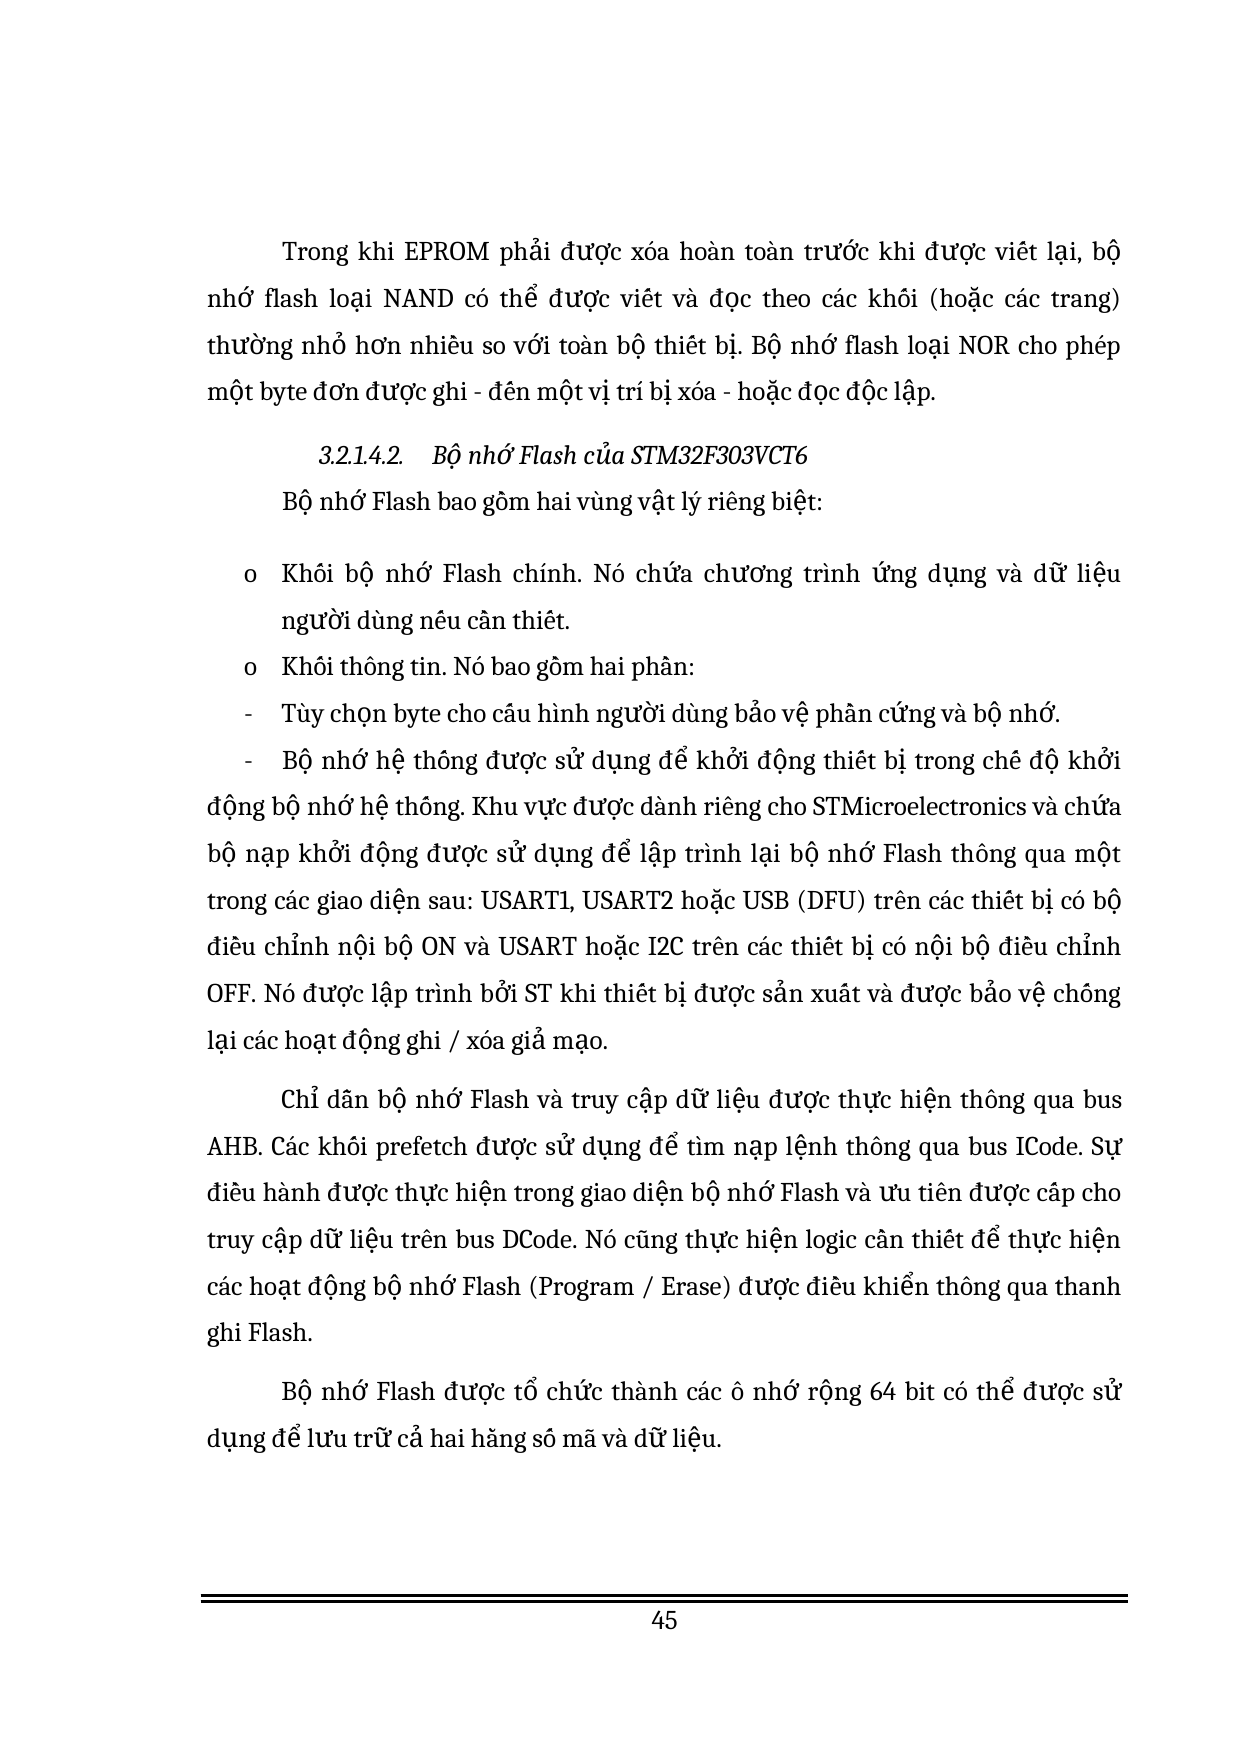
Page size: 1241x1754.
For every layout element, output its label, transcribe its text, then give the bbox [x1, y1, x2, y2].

list Bộ nhớ hệ thống được sử dụng để khởi động thiết bị trong chế độ khởi động bộ nhớ hệ thống. Khu vực được dành riêng cho STMicroelectronics và chứa bộ nạp khởi động được sử dụng để lập trình lại bộ nhớ Flash thông qua một trong các giao diện sau: USART1, USART2 hoặc USB (DFU) trên các thiết bị có bộ điều chỉnh nội bộ ON và USART hoặc I2C trên các thiết bị có nội bộ điều chỉnh OFF. Nó được lập trình bởi ST khi thiết bị được sản xuất và được bảo vệ chống lại các hoạt động ghi / xóa giả mạo. [207, 745, 1122, 1056]
text Chỉ dẫn bộ nhớ Flash và truy cập dữ liệu được thực hiện thông qua bus AHB. Các khối prefetch được sử dụng để tìm nạp lệnh thông qua bus ICode. Sự điều hành được thực hiện trong giao diện bộ nhớ Flash và ưu tiên được cấp cho truy cập dữ liệu trên bus DCode. Nó cũng thực hiện logic cần thiết để thực hiện các hoạt động bộ nhớ Flash (Program / Erase) được điều khiển thông qua thanh ghi Flash. [207, 1084, 1122, 1348]
text Bộ nhớ Flash bao gồm hai vùng vật lý riêng biệt: [207, 486, 1122, 517]
text Trong khi EPROM phải được xóa hoàn toàn trước khi được viết lại, bộ nhớ flash loại NAND có thể được viết và đọc theo các khối (hoặc các trang) thường nhỏ hơn nhiều so với toàn bộ thiết bị. Bộ nhớ flash loại NOR cho phép một byte đơn được ghi - đến một vị trí bị xóa - hoặc đọc độc lập. [207, 236, 1122, 407]
list Khối bộ nhớ Flash chính. Nó chứa chương trình ứng dụng và dữ liệu người dùng nếu cần thiết. [244, 558, 1122, 636]
subtitle Bộ nhớ Flash của STM32F303VCT6 [319, 440, 1122, 471]
text Bộ nhớ Flash được tổ chức thành các ô nhớ rộng 64 bit có thể được sử dụng để lưu trữ cả hai hằng số mã và dữ liệu. [207, 1376, 1122, 1454]
list Tùy chọn byte cho cấu hình người dùng bảo vệ phần cứng và bộ nhớ. [244, 698, 1122, 729]
list Khối thông tin. Nó bao gồm hai phần: [244, 651, 1122, 682]
